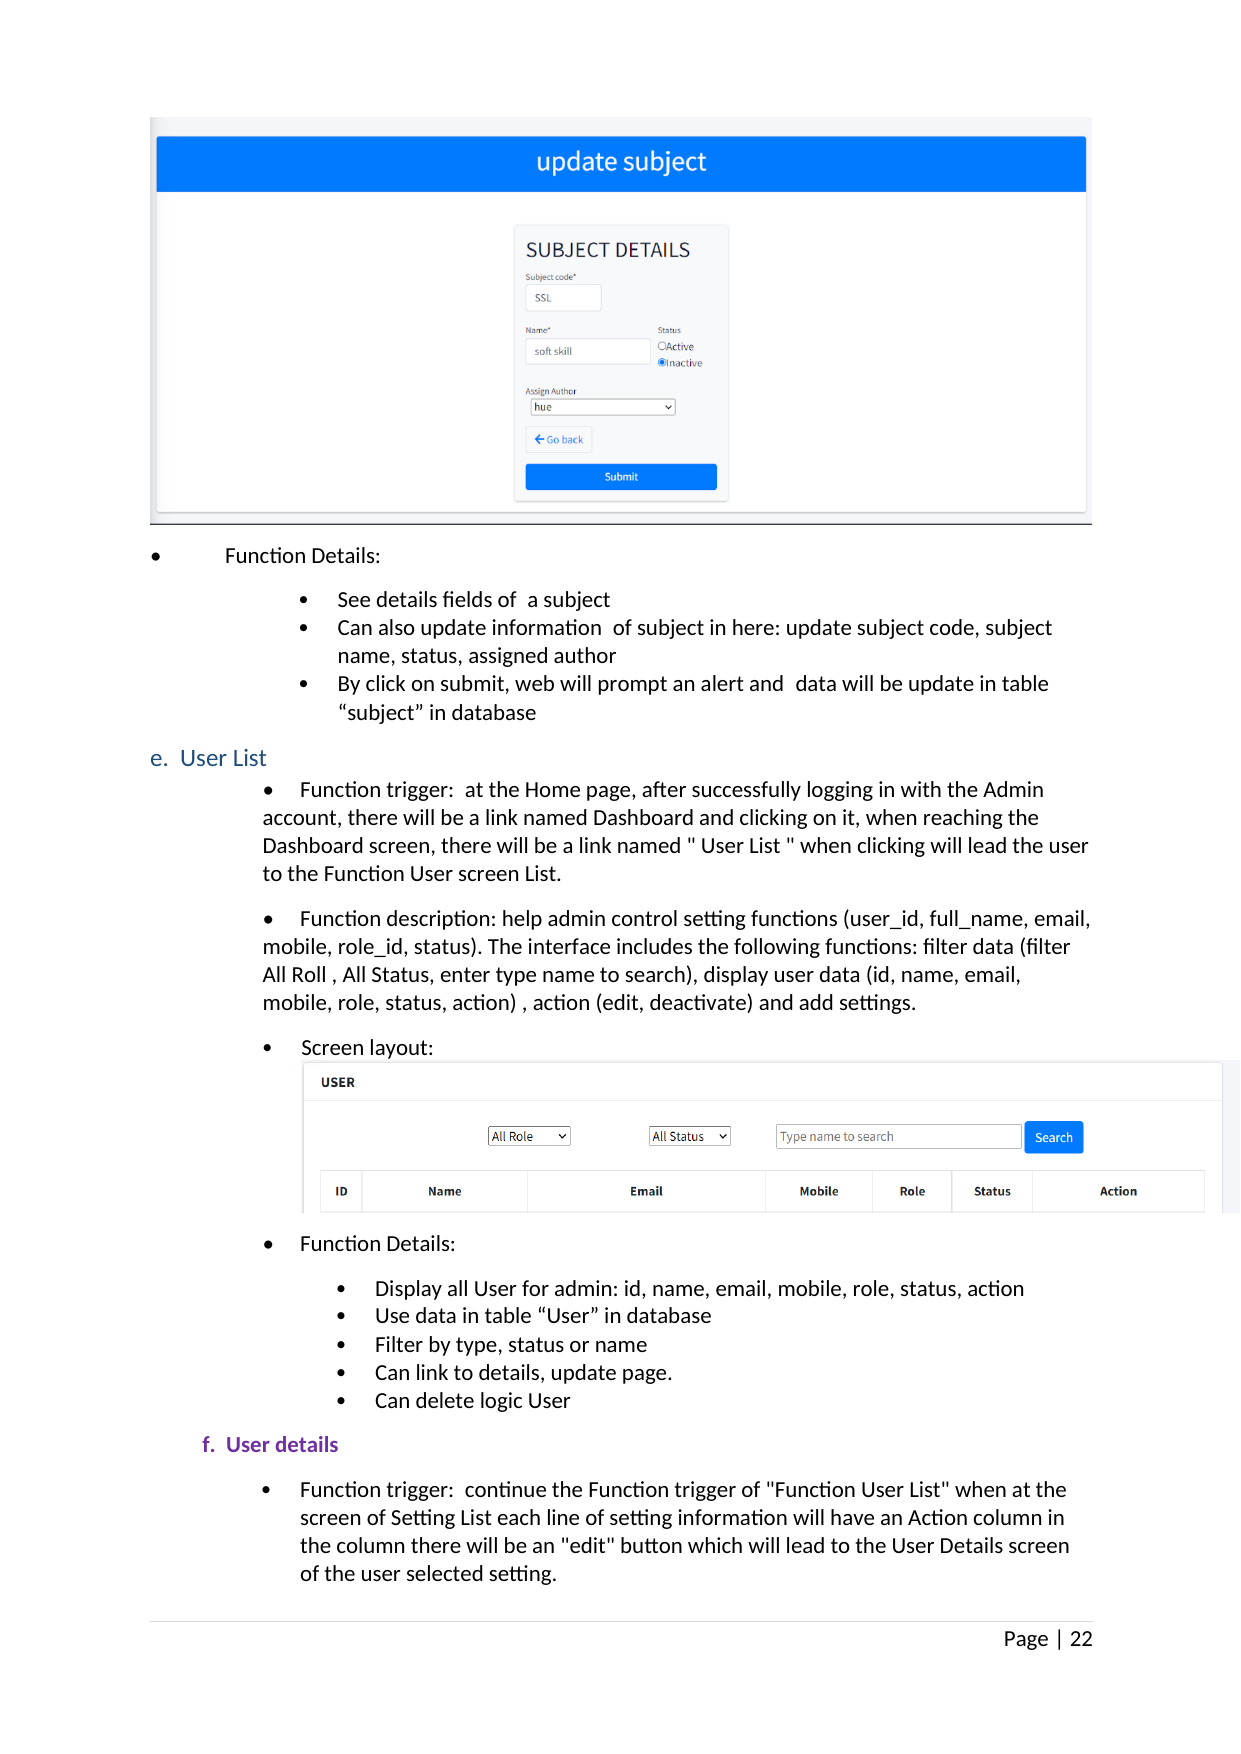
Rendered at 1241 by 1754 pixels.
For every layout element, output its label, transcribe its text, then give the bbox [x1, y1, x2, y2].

list Filter by type, status or name [337, 1330, 1093, 1358]
text f. User details [150, 1430, 1093, 1458]
list Can also update information of subject in here: update subject code, subject name, status, assigned author [300, 613, 1093, 669]
list Can link to details, update page. [337, 1358, 1093, 1386]
list Can delete logic User [337, 1386, 1093, 1414]
list Screen layout: [264, 1033, 1093, 1061]
list Use data in table “User” in database [337, 1302, 1093, 1330]
text • Function Details: [150, 541, 1093, 569]
list Function trigger: continue the Function trigger of "Function User List" when at the screen of Setting List each line of setting information will have an Action column in the column there will be an "edit" button which will lead to the User Details screen of the user selected setting. [262, 1475, 1093, 1587]
picture [301, 1060, 1241, 1213]
text • Function description: help admin control setting functions (user_id, full_name, email, mobile, role_id, status). The interface includes the following functions: filter data (filter All Roll , All Status, enter type name to search), display user data (id, name, email, mobile, role, status, action) , action (edit, deactivate) and add settings. [262, 904, 1093, 1016]
text • Function trigger: at the Home page, after successfully logging in with the Admin account, there will be a link named Dashboard and clicking on it, when reaching the Dashboard screen, there will be a link named " User List " when clicking will lead the user to the Function User screen List. [262, 775, 1093, 887]
list By click on submit, web will prompt an alert and data will be update in table “subject” in database [300, 669, 1093, 726]
picture [150, 117, 1093, 525]
subtitle e. User List [150, 742, 1093, 773]
list See details fields of a subject [300, 586, 1093, 613]
text • Function Details: [262, 1229, 1093, 1257]
list Display all User for admin: id, name, email, mobile, role, status, action [337, 1274, 1093, 1302]
